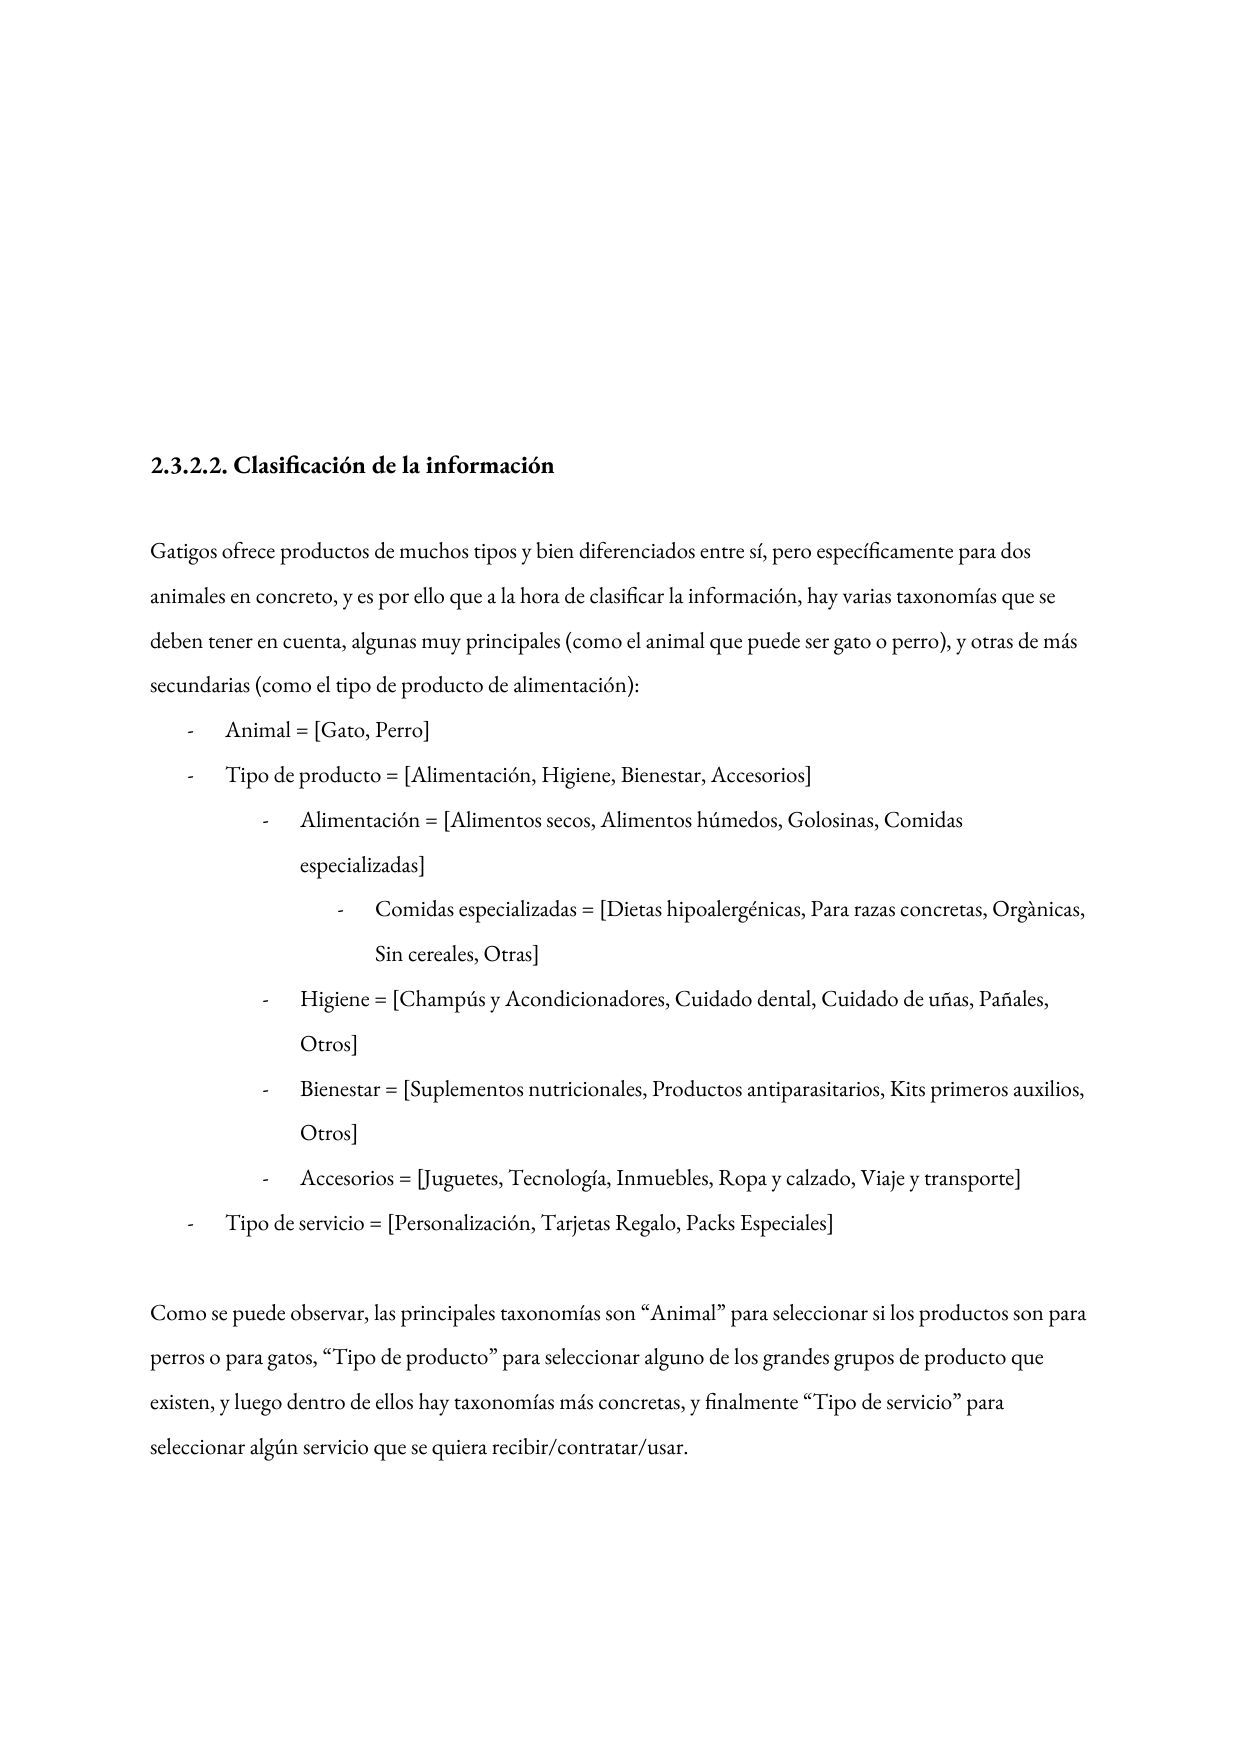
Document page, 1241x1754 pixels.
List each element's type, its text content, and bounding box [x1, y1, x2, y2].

list Bienestar = [Suplementos nutricionales, Productos antiparasitarios, Kits primeros auxilios, Otros] [262, 1073, 1090, 1147]
text Como se puede observar, las principales taxonomías son “Animal” para seleccionar si los productos son para perros o para gatos, “Tipo de producto” para seleccionar alguno de los grandes grupos de producto que existen, y luego dentro de ellos hay taxonomías más concretas, y finalmente “Tipo de servicio” para seleccionar algún servicio que se quiera recibir/contratar/usar. [150, 1297, 1090, 1461]
list Tipo de producto = [Alimentación, Higiene, Bienestar, Accesorios] [187, 759, 1090, 789]
subtitle 2.3.2.2. Clasificación de la información [150, 448, 1090, 481]
list Animal = [Gato, Perro] [187, 714, 1090, 744]
list Alimentación = [Alimentos secos, Alimentos húmedos, Golosinas, Comidas especializadas] [262, 804, 1090, 879]
list Higiene = [Champús y Acondicionadores, Cuidado dental, Cuidado de uñas, Pañales, Otros] [262, 983, 1090, 1058]
text Gatigos ofrece productos de muchos tipos y bien diferenciados entre sí, pero específicamente para dos animales en concreto, y es por ello que a la hora de clasificar la información, hay varias taxonomías que se deben tener en cuenta, algunas muy principales (como el animal que puede ser gato o perro), y otras de más secundarias (como el tipo de producto de alimentación): [150, 535, 1090, 699]
list Tipo de servicio = [Personalización, Tarjetas Regalo, Packs Especiales] [187, 1207, 1090, 1237]
list Comidas especializadas = [Dietas hipoalergénicas, Para razas concretas, Orgànicas, Sin cereales, Otras] [337, 894, 1090, 968]
list Accesorios = [Juguetes, Tecnología, Inmuebles, Ropa y calzado, Viaje y transporte] [262, 1162, 1090, 1192]
